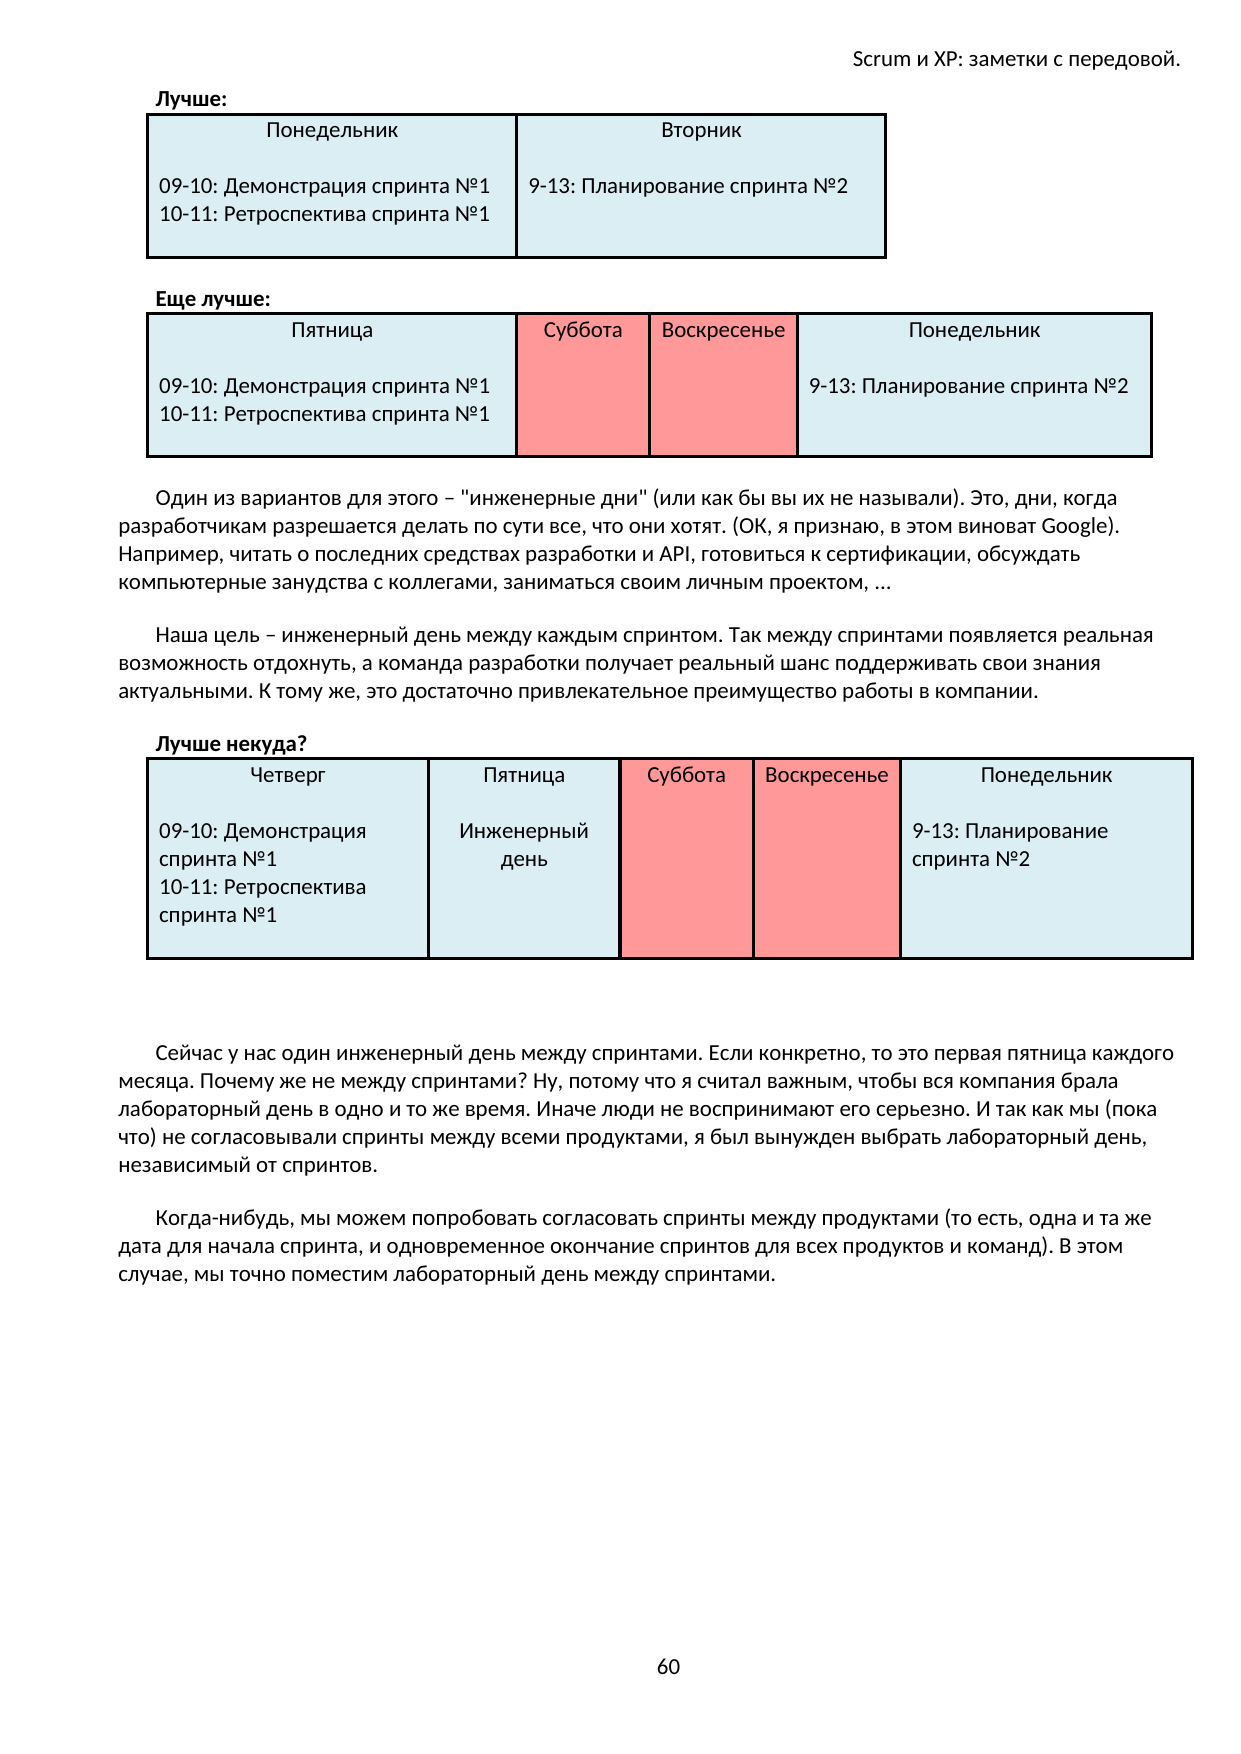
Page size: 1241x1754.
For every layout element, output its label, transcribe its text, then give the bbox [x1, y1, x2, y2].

text Лучше: [118, 84, 1181, 112]
text Когда-нибудь, мы можем попробовать согласовать спринты между продуктами (то есть, одна и та же дата для начала спринта, и одновременное окончание спринтов для всех продуктов и команд). В этом случае, мы точно поместим лабораторный день между спринтами. [118, 1203, 1181, 1287]
table_header Четверг 09-10: Демонстрация спринта №1 10-11: Ретроспектива спринта №1 [149, 760, 427, 957]
text Наша цель – инженерный день между каждым спринтом. Так между спринтами появляется реальная возможность отдохнуть, а команда разработки получает реальный шанс поддерживать свои знания актуальными. К тому же, это достаточно привлекательное преимущество работы в компании. [118, 620, 1181, 704]
table_header Пятница 09-10: Демонстрация спринта №1 10-11: Ретроспектива спринта №1 [149, 315, 515, 455]
table_header Пятница Инженерный день [430, 760, 618, 957]
table_header Суббота [518, 315, 648, 455]
table_header Понедельник 9-13: Планирование спринта №2 [902, 760, 1191, 957]
table_header Воскресенье [651, 315, 796, 455]
text Еще лучше: [118, 284, 1181, 312]
text Лучше некуда? [118, 729, 1181, 757]
text Сейчас у нас один инженерный день между спринтами. Если конкретно, то это первая пятница каждого месяца. Почему же не между спринтами? Ну, потому что я считал важным, чтобы вся компания брала лабораторный день в одно и то же время. Иначе люди не воспринимают его серьезно. И так как мы (пока что) не согласовывали спринты между всеми продуктами, я был вынужден выбрать лабораторный день, независимый от спринтов. [118, 1038, 1181, 1178]
table_header Суббота [622, 760, 752, 957]
text Один из вариантов для этого – "инженерные дни" (или как бы вы их не называли). Это, дни, когда разработчикам разрешается делать по сути все, что они хотят. (ОК, я признаю, в этом виноват Google). Например, читать о последних средствах разработки и API, готовиться к сертификации, обсуждать компьютерные занудства с коллегами, заниматься своим личным проектом, ... [118, 483, 1181, 595]
table_header Понедельник 9-13: Планирование спринта №2 [799, 315, 1150, 455]
table_header Понедельник 09-10: Демонстрация спринта №1 10-11: Ретроспектива спринта №1 [149, 116, 515, 256]
table_header Вторник 9-13: Планирование спринта №2 [518, 116, 884, 256]
table_header Воскресенье [755, 760, 899, 957]
